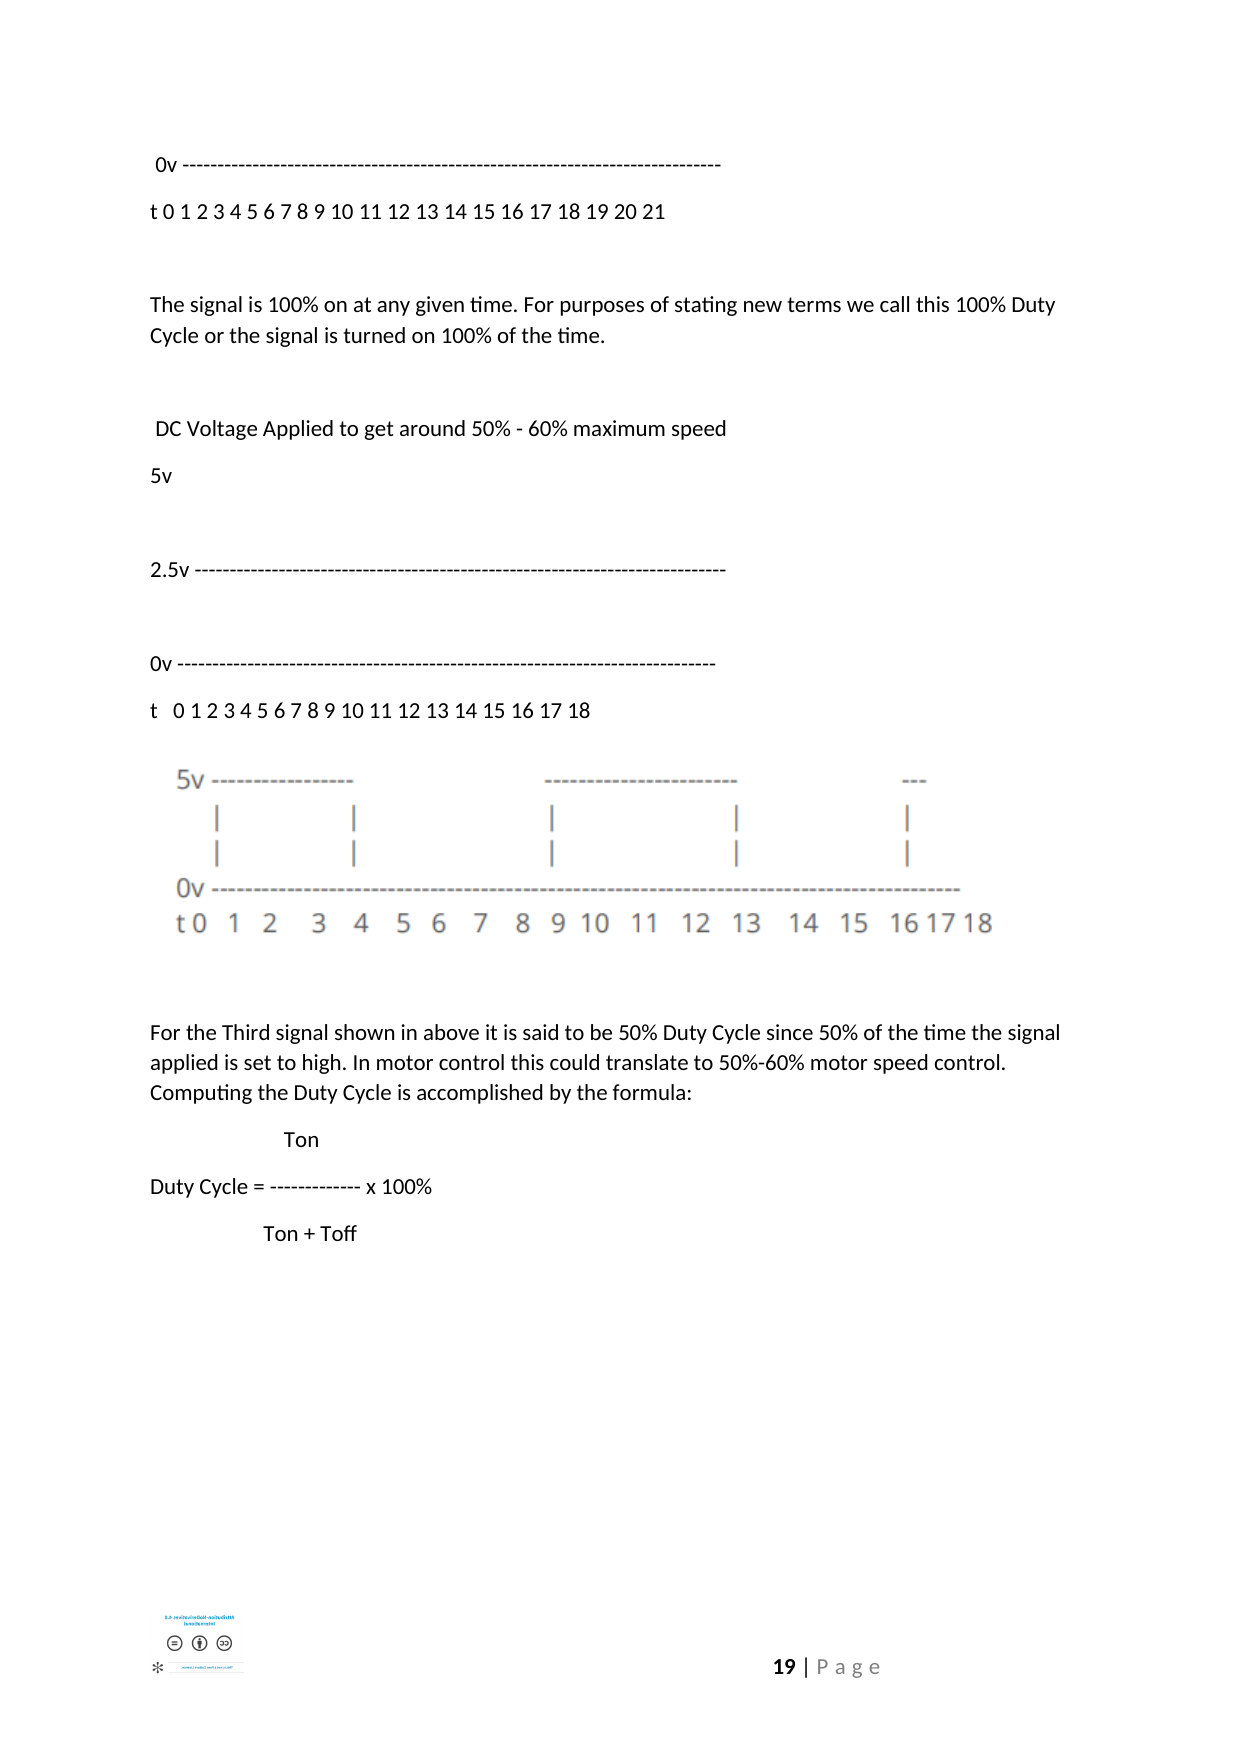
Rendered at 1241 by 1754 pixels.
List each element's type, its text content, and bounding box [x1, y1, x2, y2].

text Ton [150, 1125, 1090, 1153]
text DC Voltage Applied to get around 50% - 60% maximum speed [150, 414, 1090, 443]
picture [150, 742, 1091, 953]
text 0v ----------------------------------------------------------------------------- [150, 150, 1090, 178]
text t 0 1 2 3 4 5 6 7 8 9 10 11 12 13 14 15 16 17 18 [150, 696, 1090, 724]
picture [150, 1615, 245, 1675]
text Ton + Toff [150, 1219, 1090, 1247]
text 0v ----------------------------------------------------------------------------- [150, 649, 1090, 677]
text t 0 1 2 3 4 5 6 7 8 9 10 11 12 13 14 15 16 17 18 19 20 21 [150, 197, 1090, 225]
text The signal is 100% on at any given time. For purposes of stating new terms we call this 100% Duty Cycle or the signal is turned on 100% of the time. [150, 291, 1090, 349]
text Duty Cycle = ------------- x 100% [150, 1172, 1090, 1200]
text For the Third signal shown in above it is said to be 50% Duty Cycle since 50% of the time the signal applied is set to high. In motor control this could translate to 50%-60% motor speed control. Computing the Duty Cycle is accomplished by the formula: [150, 1018, 1090, 1106]
text 2.5v ---------------------------------------------------------------------------- [150, 555, 1090, 583]
text 5v [150, 461, 1090, 489]
